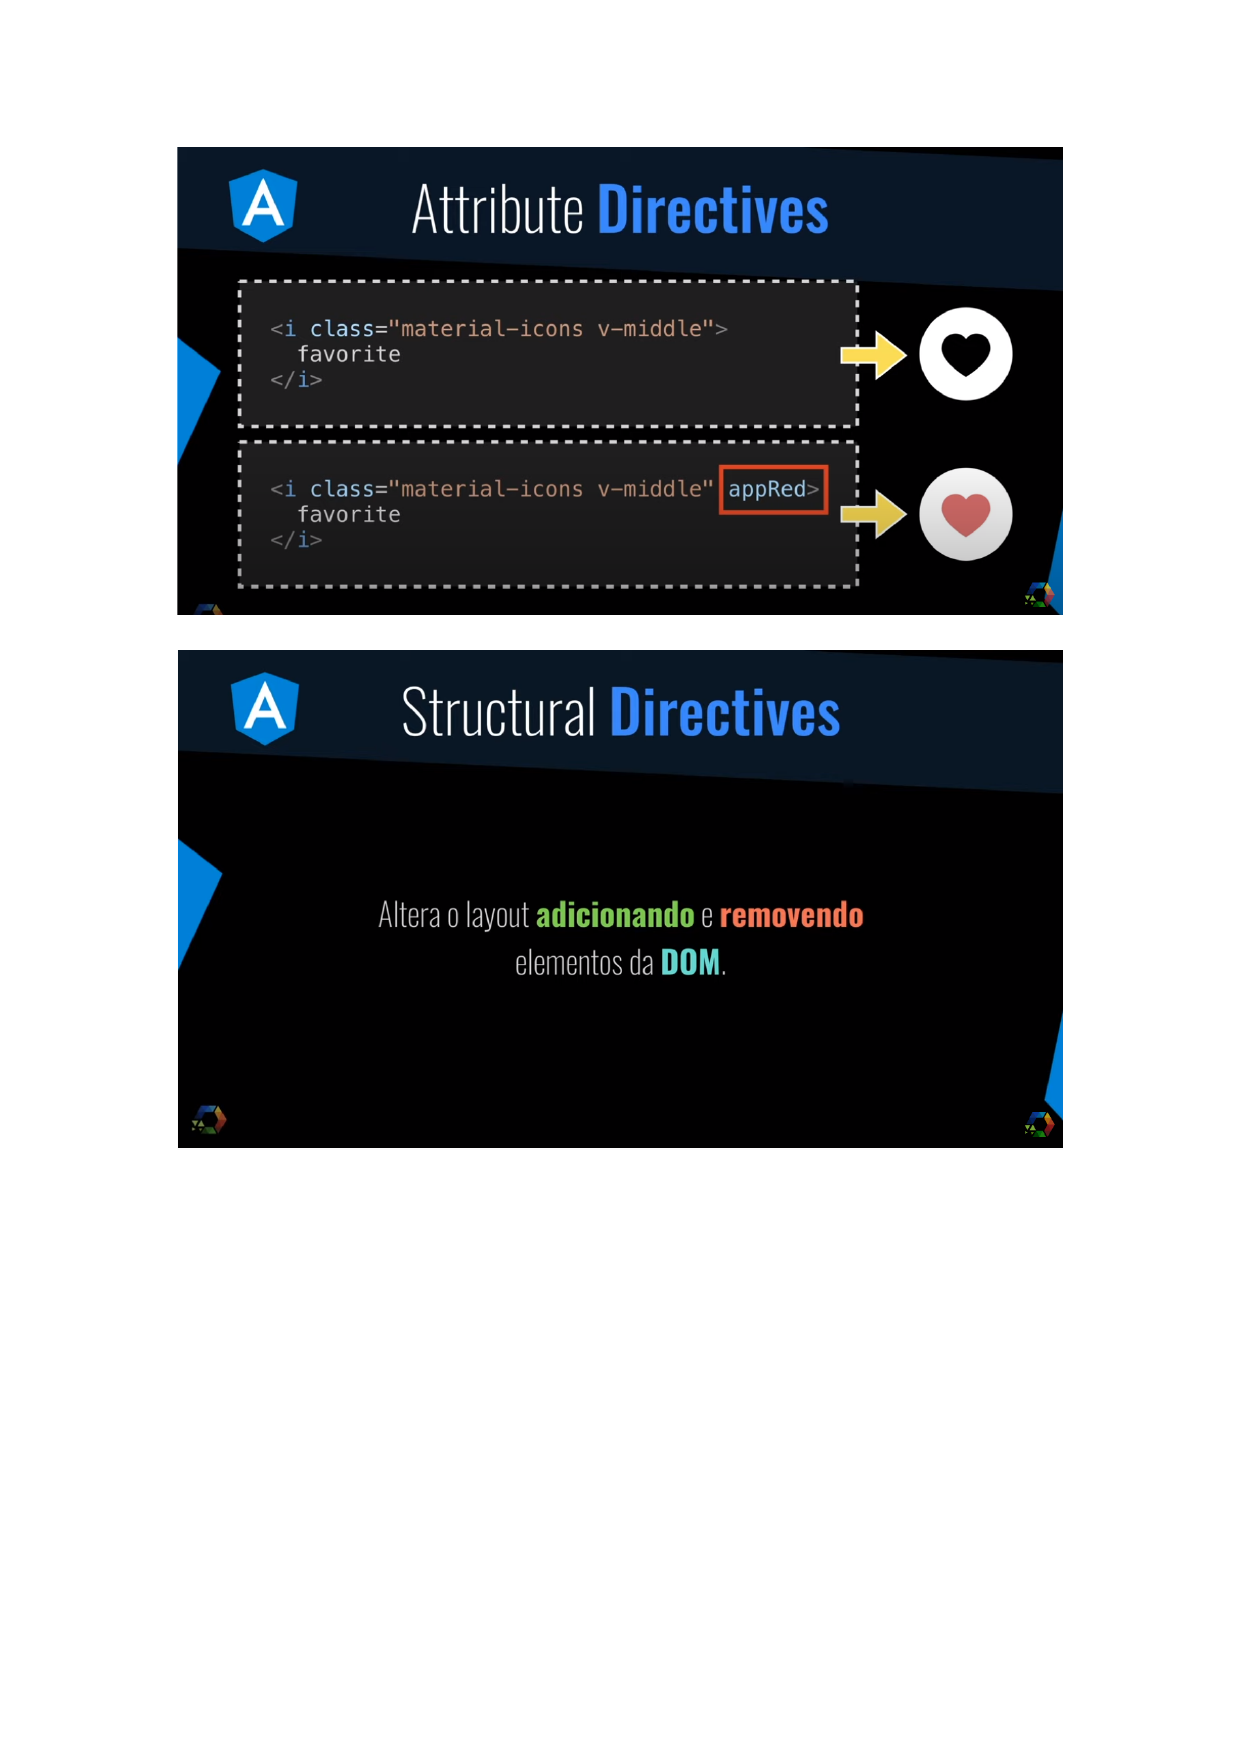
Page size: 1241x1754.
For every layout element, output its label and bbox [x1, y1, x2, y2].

picture [177, 147, 1063, 615]
picture [177, 650, 1063, 1150]
